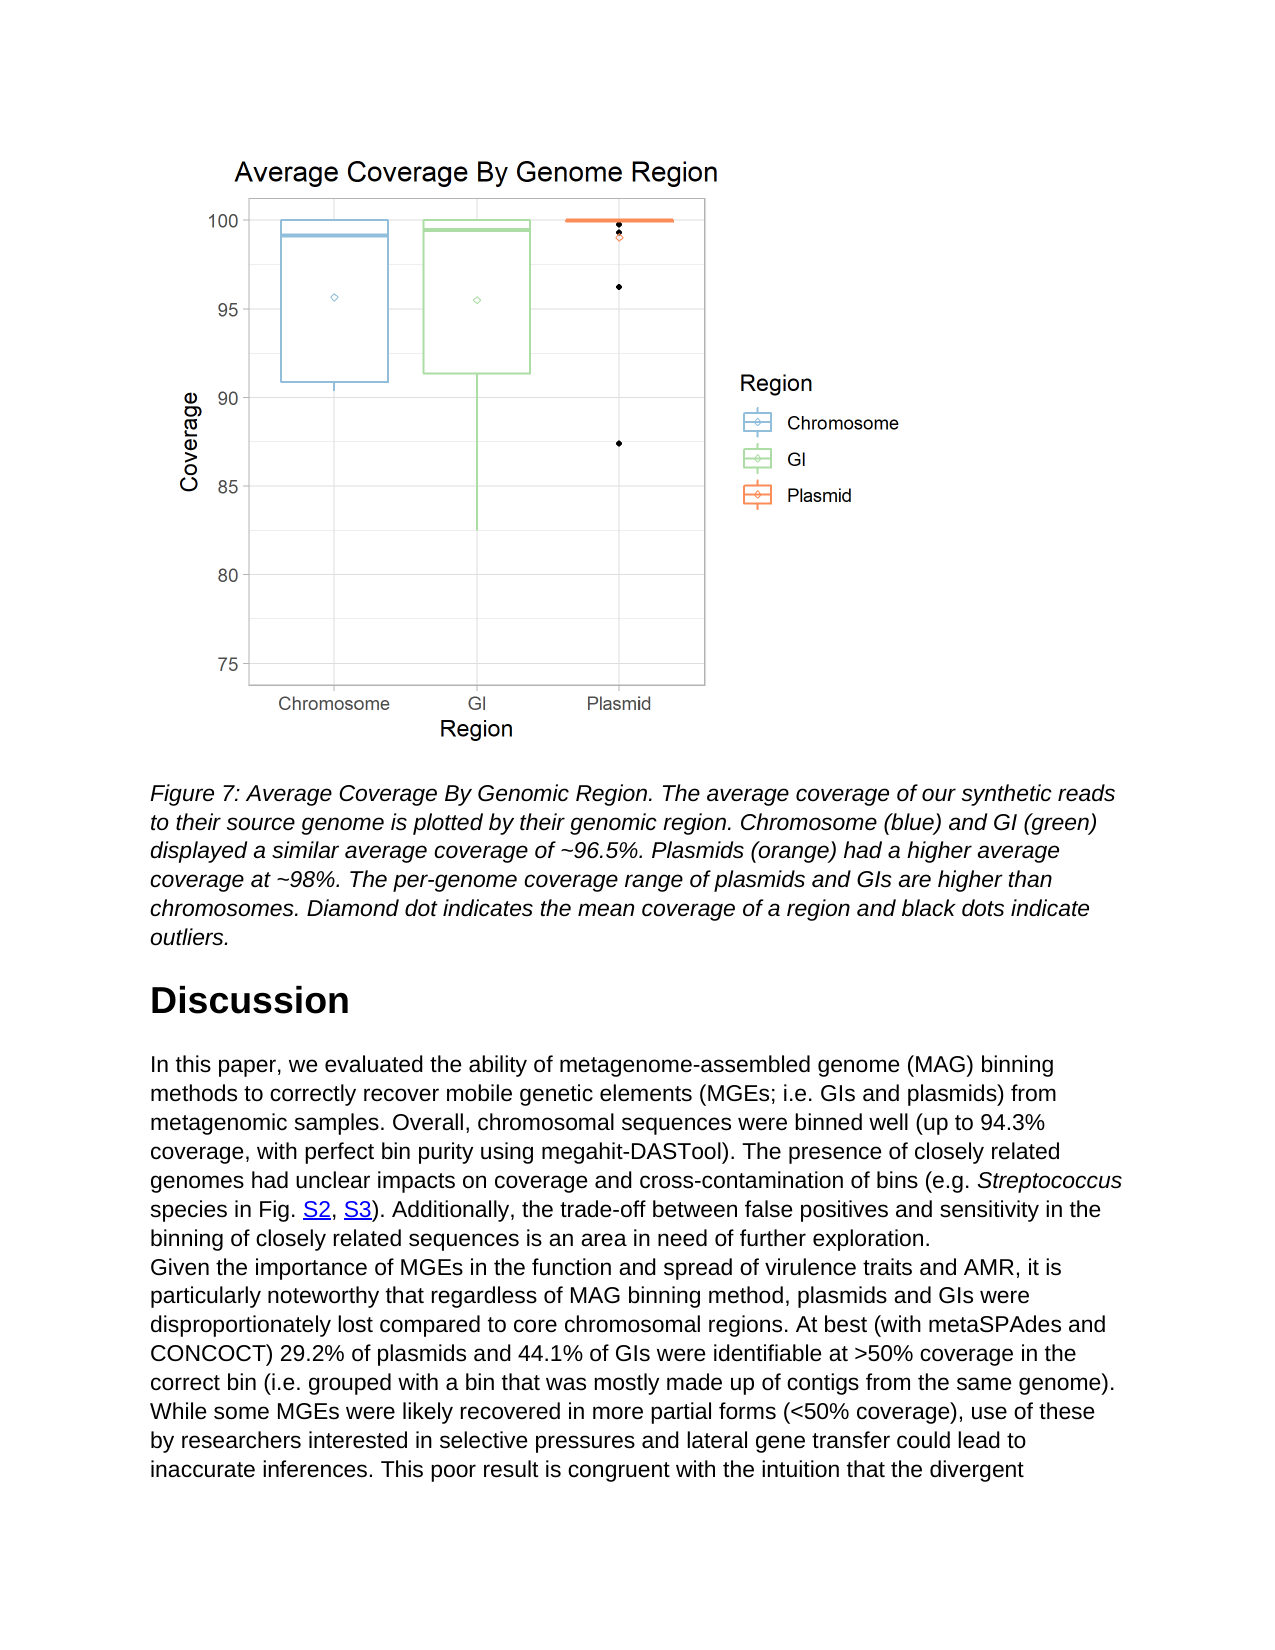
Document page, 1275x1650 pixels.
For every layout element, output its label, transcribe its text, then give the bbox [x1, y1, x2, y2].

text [150, 1051, 1125, 1482]
subtitle Discussion [150, 978, 1125, 1021]
text Figure 7: Average Coverage By Genomic Region. The average coverage of our synthetic reads to their source genome is plotted by their genomic region. Chromosome (blue) and GI (green) displayed a similar average coverage of ~96.5%. Plasmids (orange) had a higher average coverage at ~98%. The per-genome coverage range of plasmids and GIs are higher than chromosomes. Diamond dot indicates the mean coverage of a region and black dots indicate outliers. [150, 779, 1125, 951]
picture [168, 150, 922, 752]
